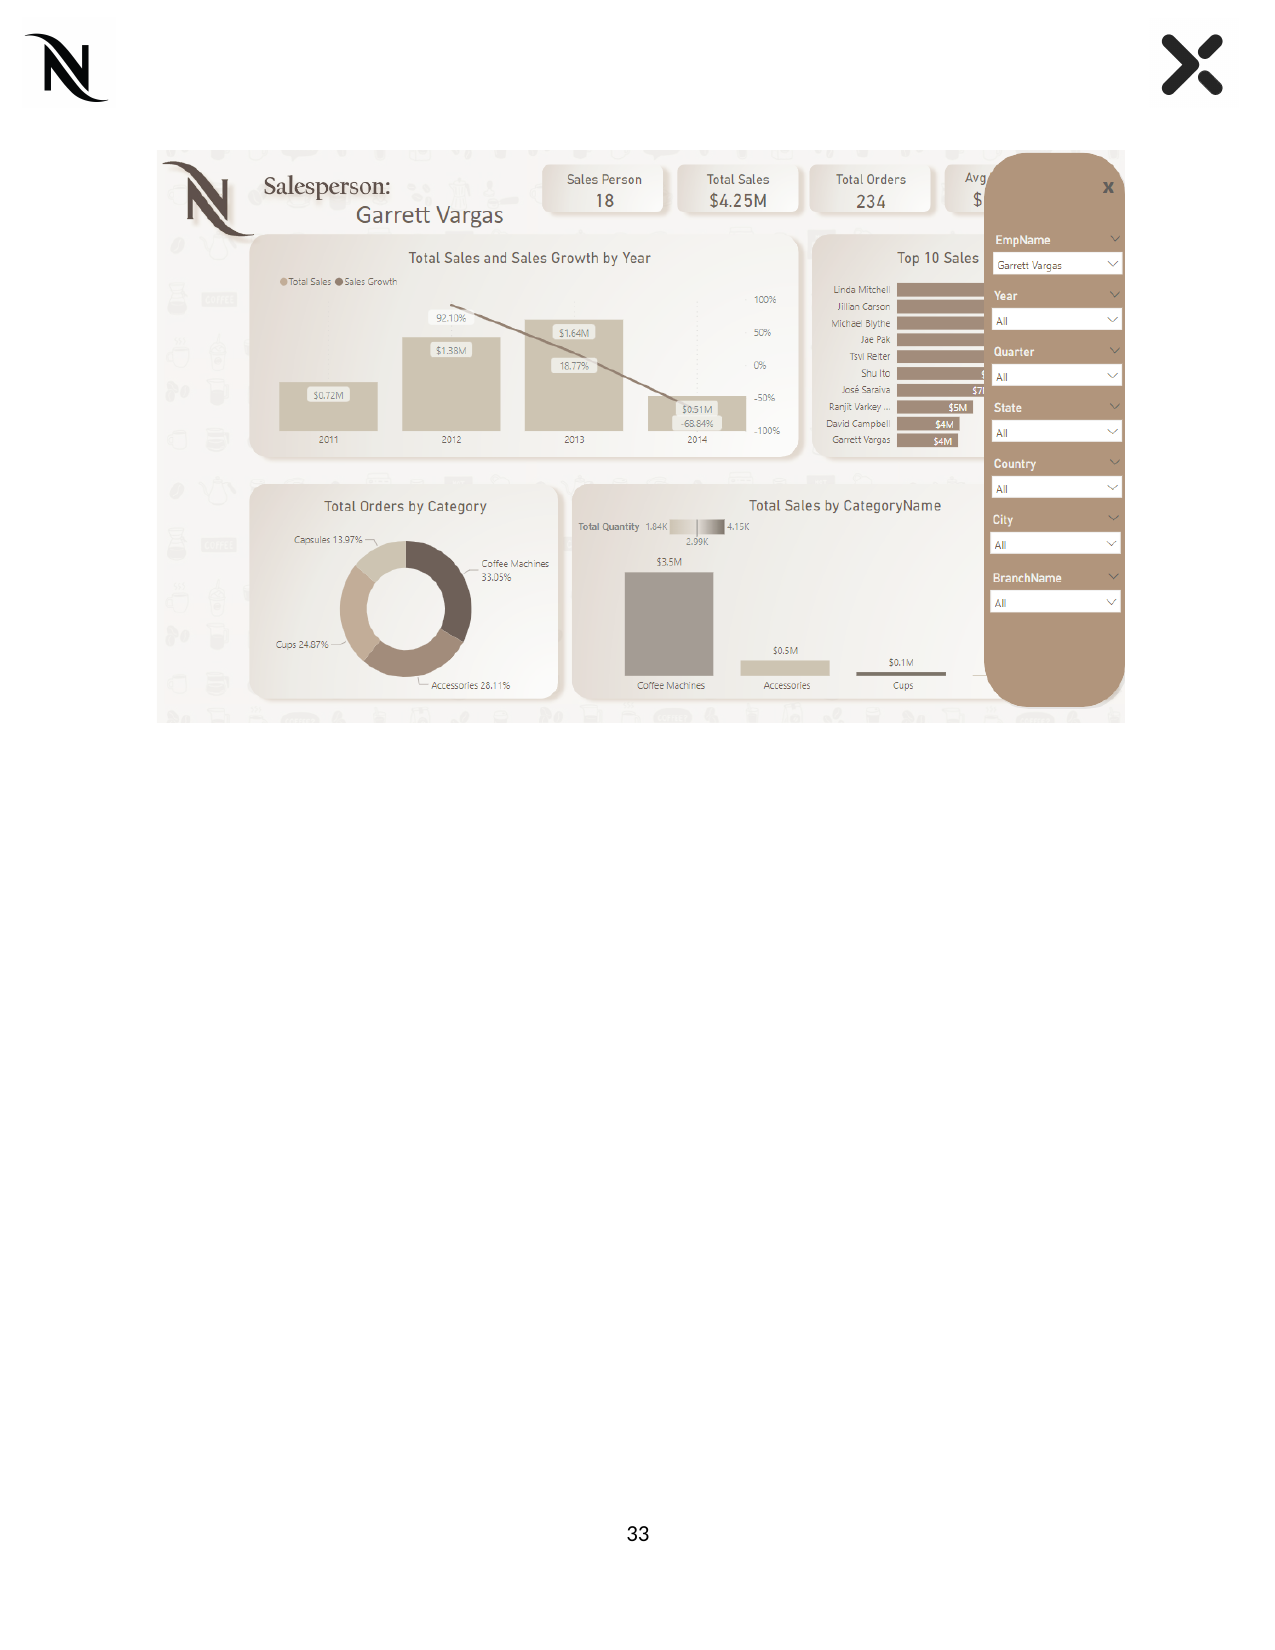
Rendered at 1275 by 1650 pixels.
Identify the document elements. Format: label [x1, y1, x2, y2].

picture [22, 17, 117, 108]
picture [156, 150, 1125, 723]
